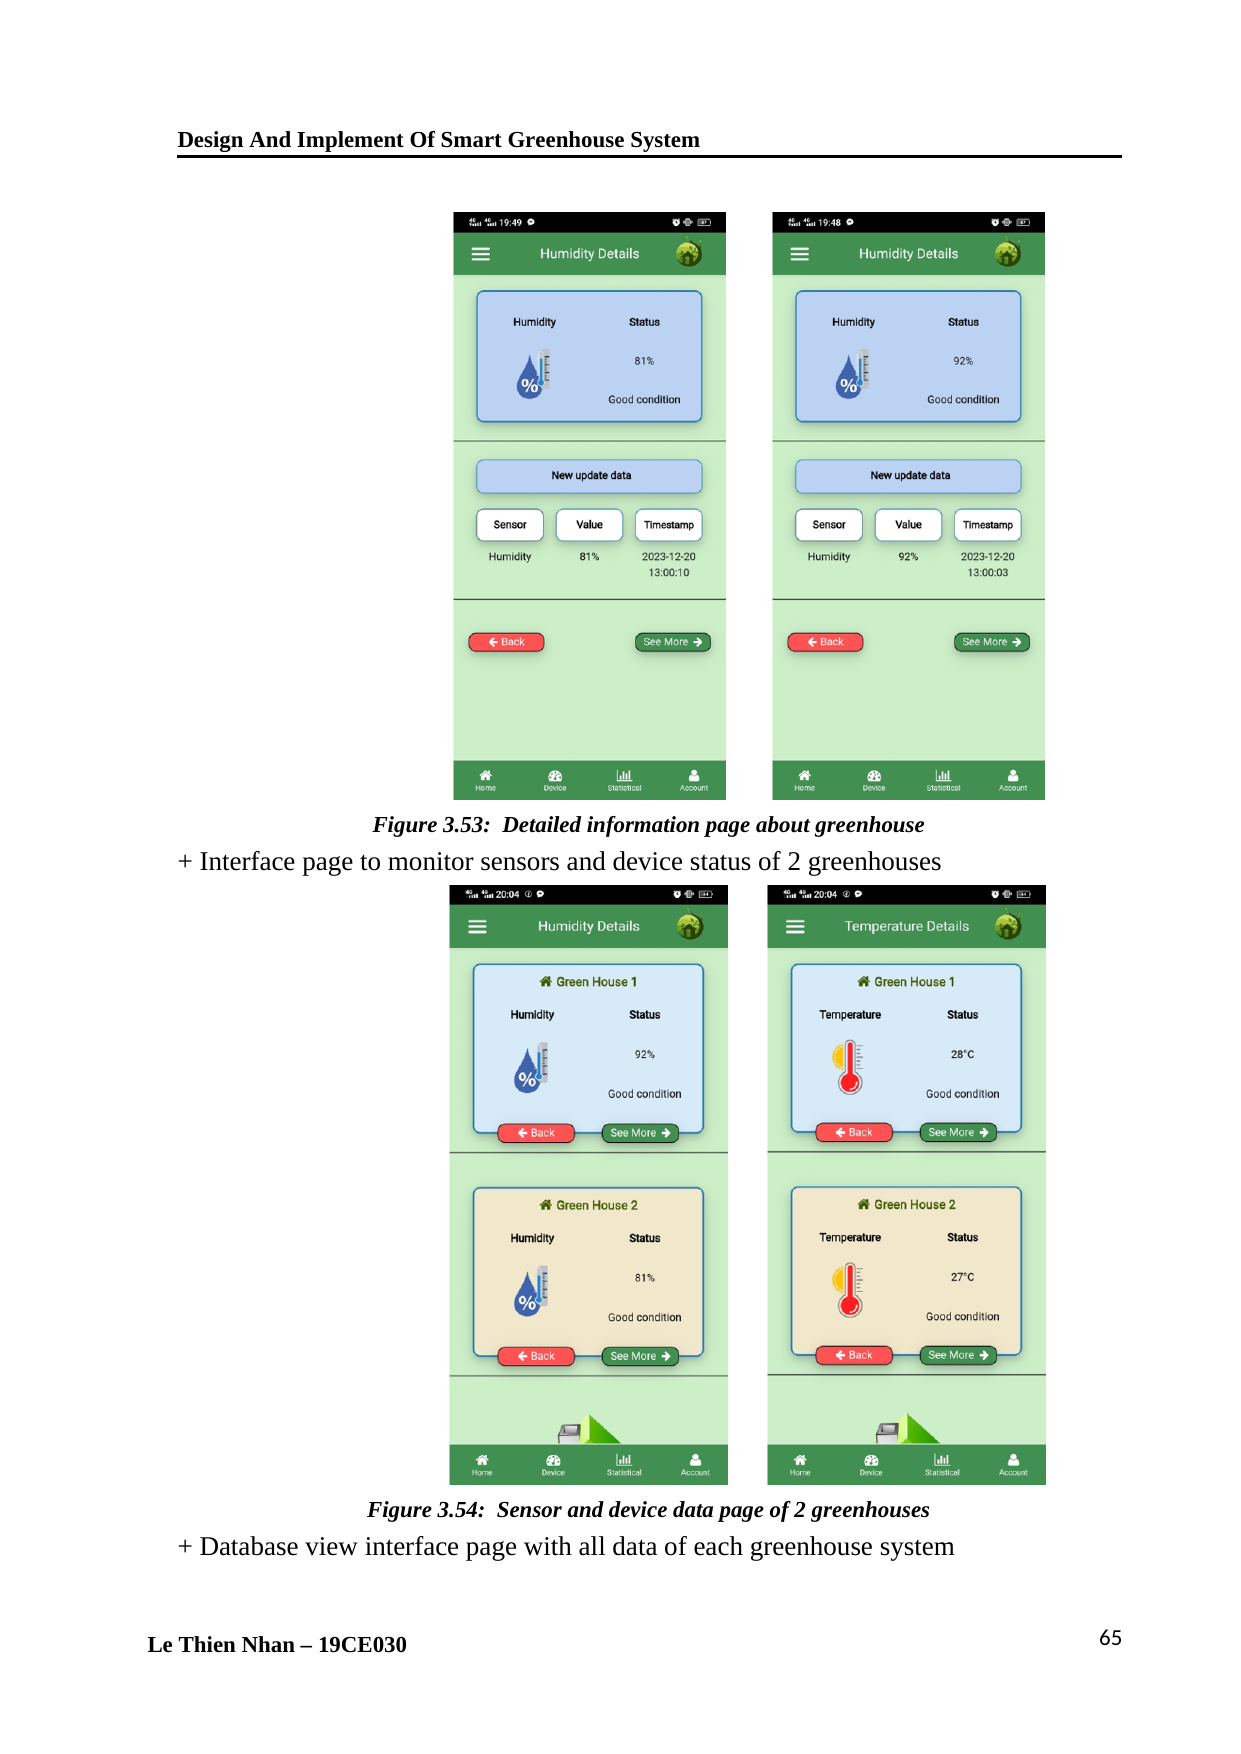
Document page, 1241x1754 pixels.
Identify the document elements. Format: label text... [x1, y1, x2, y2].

text + Database view interface page with all data of each greenhouse system [177, 1530, 1122, 1562]
text Figure 3.54: Sensor and device data page of 2 greenhouses [177, 1496, 1122, 1523]
picture [439, 212, 1056, 800]
picture [433, 885, 1062, 1485]
text + Interface page to monitor sensors and device status of 2 greenhouses [177, 845, 1122, 876]
text Figure 3.53: Detailed information page about greenhouse [177, 811, 1122, 837]
